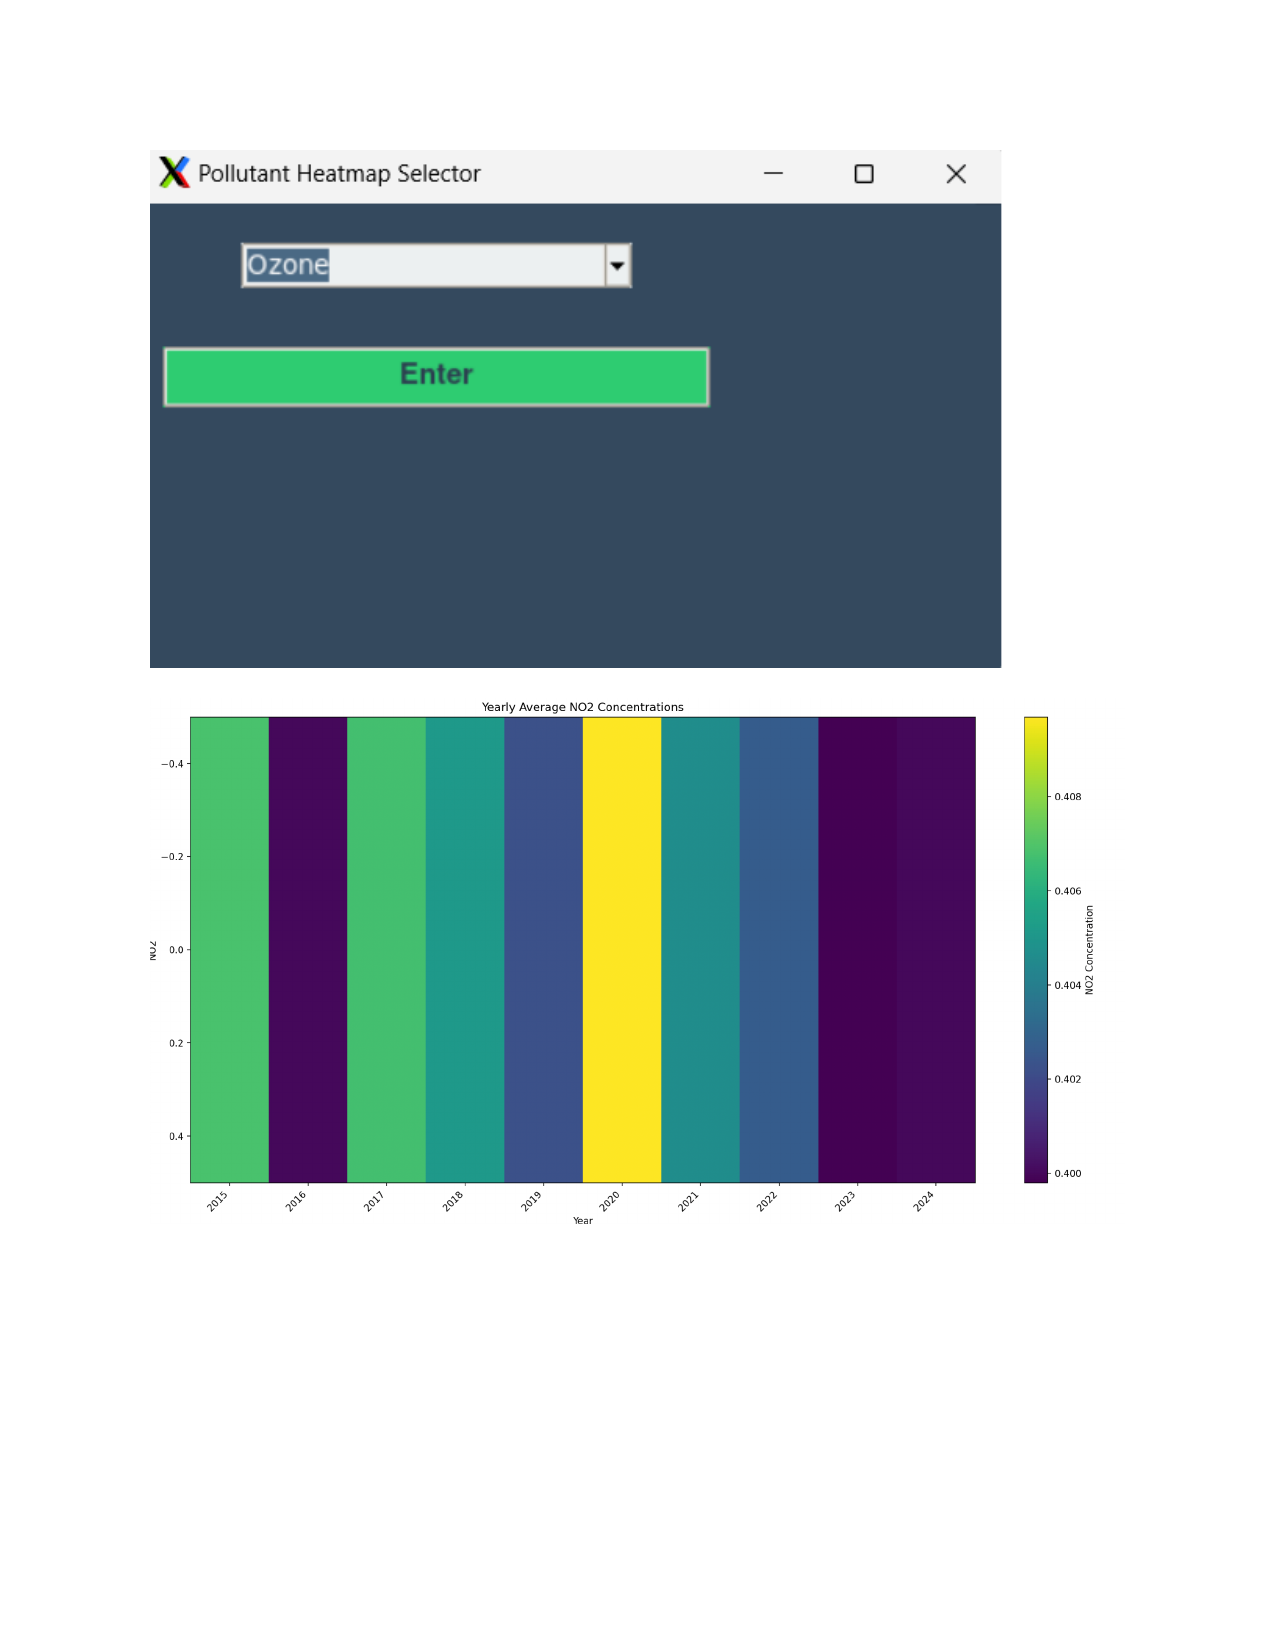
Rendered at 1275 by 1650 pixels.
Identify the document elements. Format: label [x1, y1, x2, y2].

picture [150, 698, 1125, 1224]
picture [150, 150, 1002, 668]
